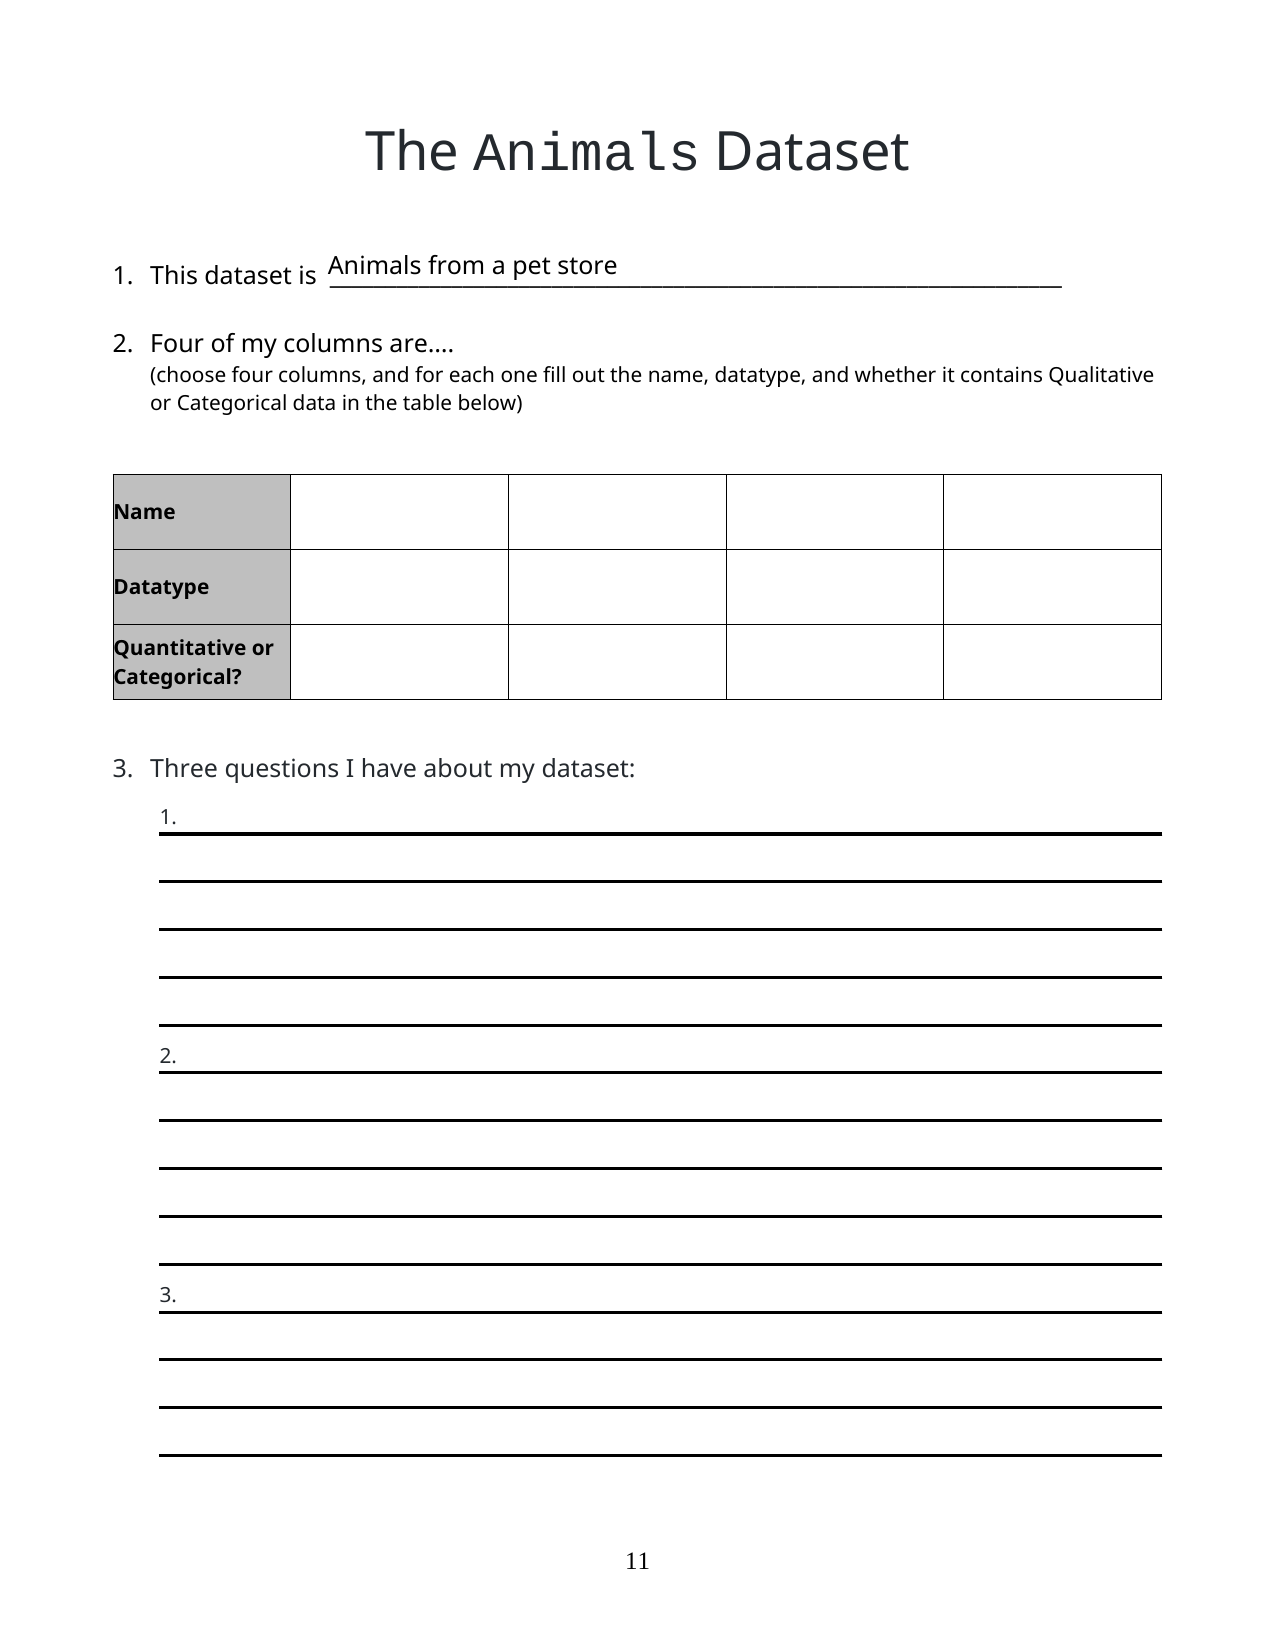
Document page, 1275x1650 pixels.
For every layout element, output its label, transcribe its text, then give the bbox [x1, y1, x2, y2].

list Four of my columns are…. [112, 326, 1162, 360]
table_cell Quantitative or Categorical? [114, 625, 290, 699]
table_cell [509, 625, 726, 699]
text 2. [159, 1041, 1162, 1071]
text 1. [159, 802, 1162, 832]
table_cell [727, 625, 943, 699]
list (choose four columns, and for each one fill out the name, datatype, and whether it contains Qualitative or Categorical data in the table below) [150, 360, 1162, 417]
list This dataset is __________________________________________________________________ [112, 258, 1162, 292]
table_header Name [114, 475, 290, 549]
subtitle The Animals Dataset [112, 112, 1162, 187]
table_cell [291, 550, 508, 624]
table_header [291, 475, 508, 549]
table_header [727, 475, 943, 549]
table_cell Datatype [114, 550, 290, 624]
table_cell [944, 550, 1161, 624]
table_header [944, 475, 1161, 549]
list Three questions I have about my dataset: [112, 751, 1162, 785]
table_header [509, 475, 726, 549]
table_cell [727, 550, 943, 624]
table_cell [509, 550, 726, 624]
text 3. [159, 1280, 1162, 1311]
table_cell [944, 625, 1161, 699]
table_cell [291, 625, 508, 699]
